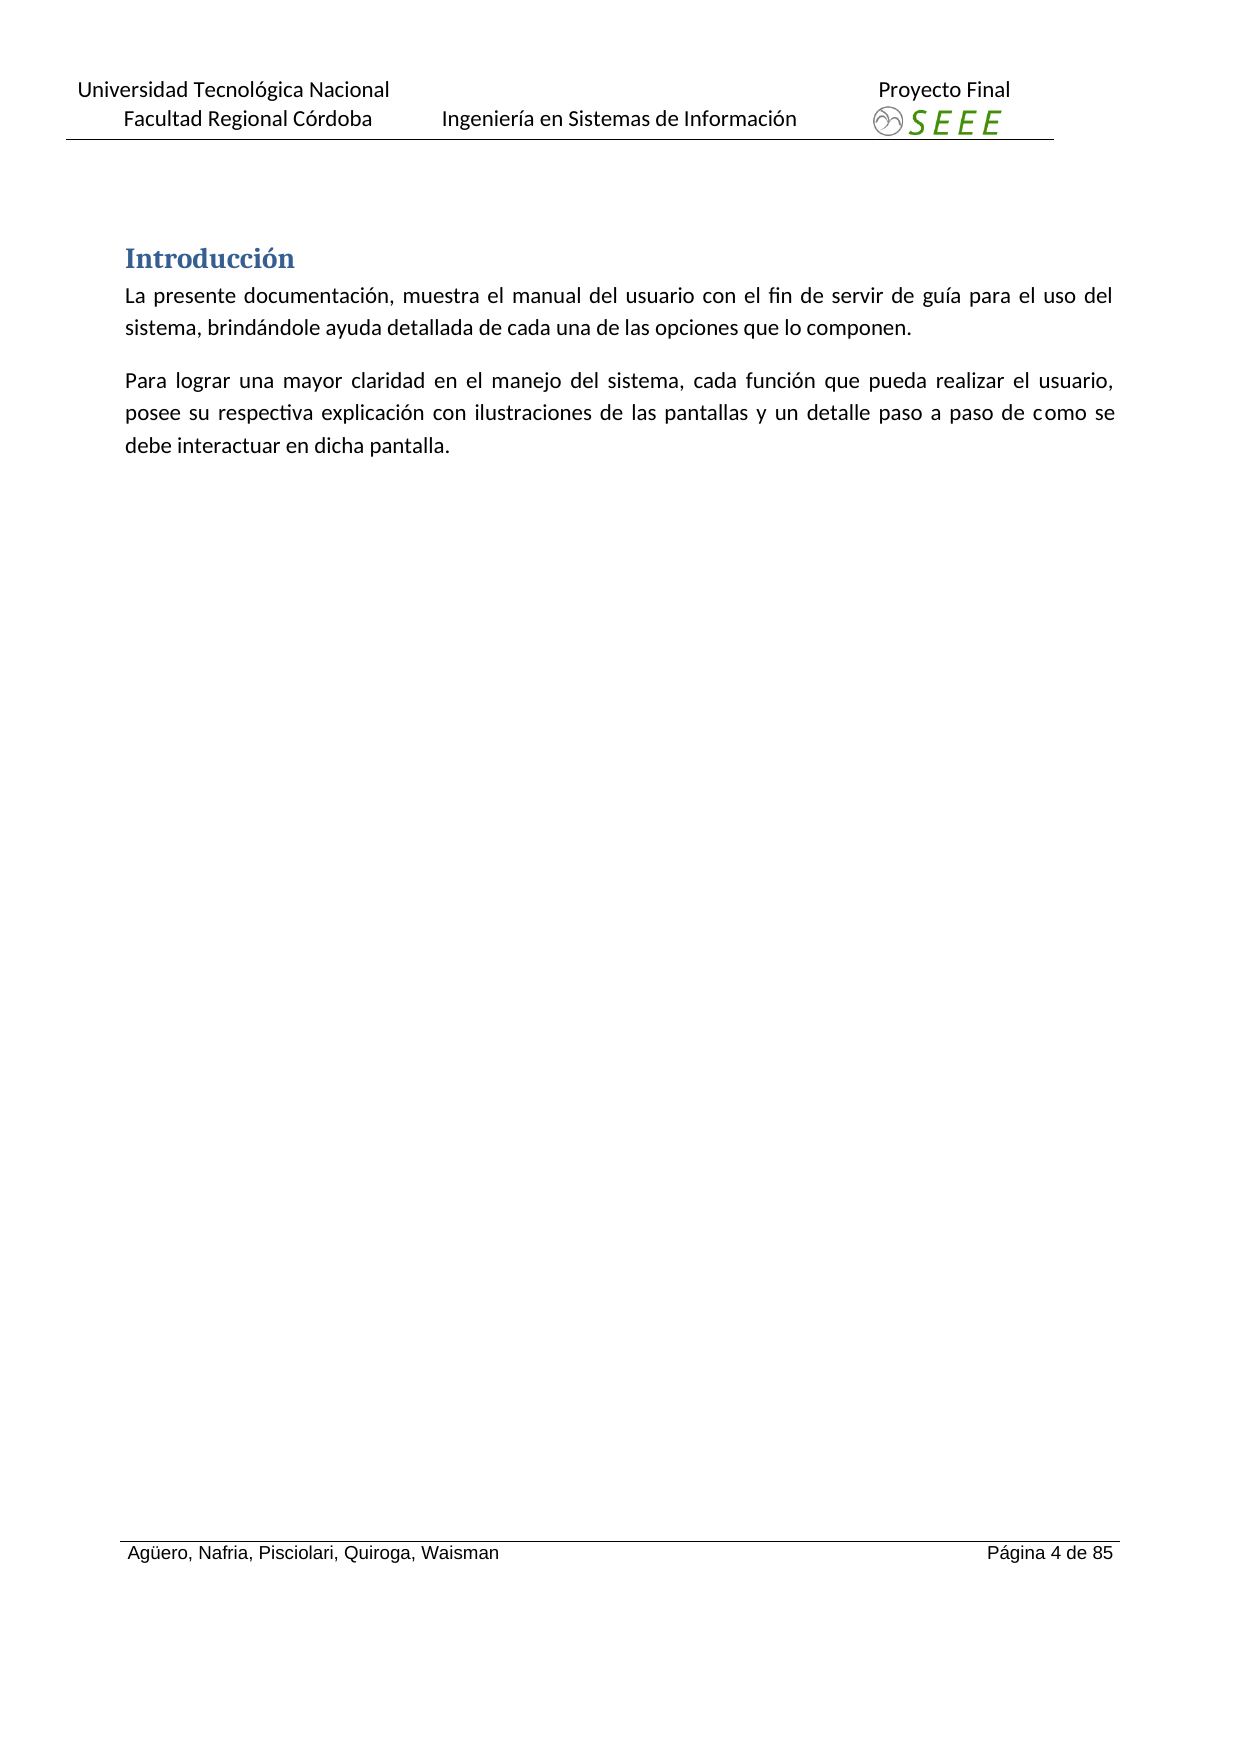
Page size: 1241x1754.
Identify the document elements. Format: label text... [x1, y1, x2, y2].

text Para lograr una mayor claridad en el manejo del sistema, cada función que pueda realizar el usuario, posee su respectiva explicación con ilustraciones de las pantallas y un detalle paso a paso de como se debe interactuar en dicha pantalla. [125, 366, 1115, 459]
subtitle Introducción [125, 243, 1115, 276]
text La presente documentación, muestra el manual del usuario con el fin de servir de guía para el uso del sistema, brindándole ayuda detallada de cada una de las opciones que lo componen. [125, 281, 1115, 341]
picture [873, 103, 1004, 139]
